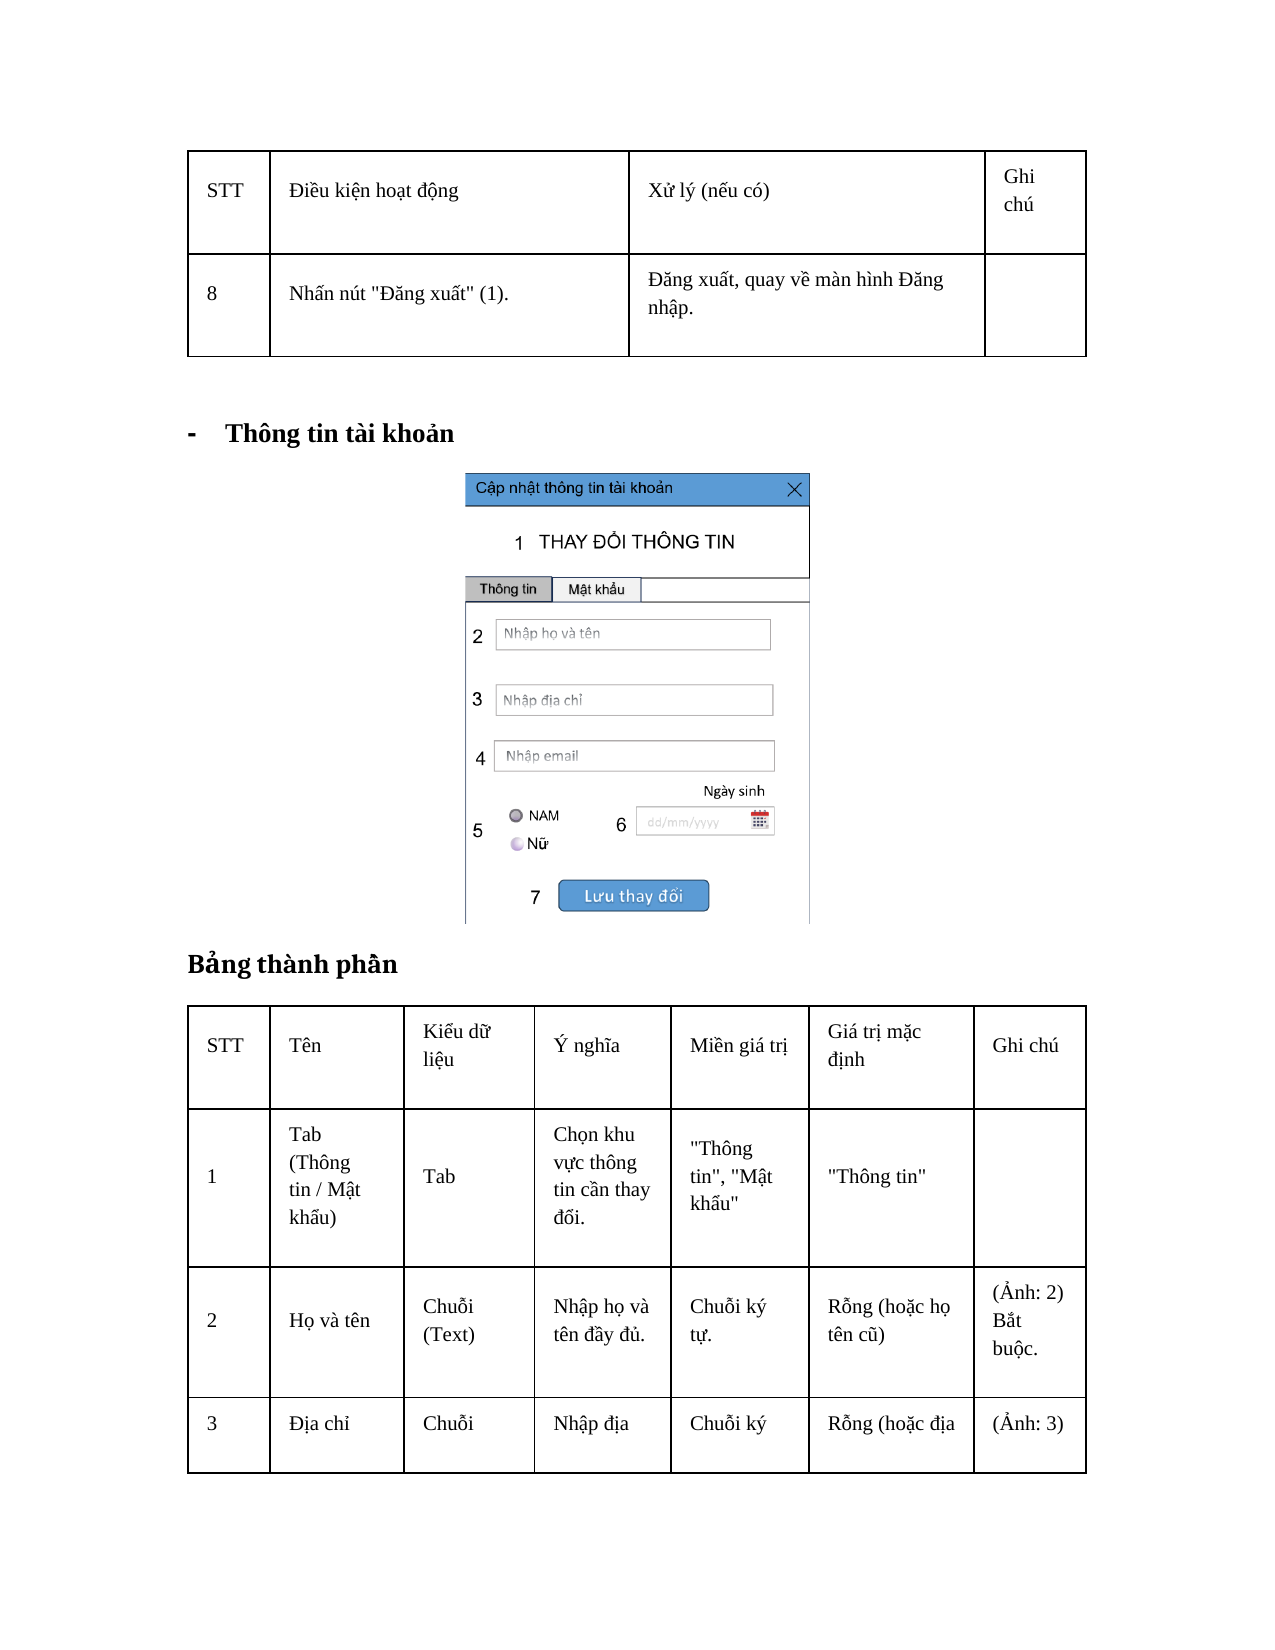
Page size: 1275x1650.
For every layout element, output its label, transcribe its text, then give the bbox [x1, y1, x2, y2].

table_header Kiểu dữ liệu [405, 1007, 534, 1108]
table_cell Nhập họ và tên đầy đủ. [535, 1268, 670, 1397]
picture [465, 473, 810, 924]
table_cell Rỗng (hoặc họ tên cũ) [810, 1268, 973, 1397]
table_cell "Thông tin", "Mật khẩu" [672, 1110, 808, 1266]
table_cell Chọn khu vực thông tin cần thay đổi. [535, 1110, 670, 1266]
table_cell Rỗng (hoặc địa chỉ cũ) [810, 1398, 973, 1472]
table_header Ghi chú [986, 152, 1085, 253]
table_cell Tab [405, 1110, 534, 1266]
table_header Tên [271, 1007, 403, 1108]
list Thông tin tài khoản [187, 414, 1088, 451]
table_header Ghi chú [975, 1007, 1085, 1108]
table_cell Họ và tên [271, 1268, 403, 1397]
table_header Điều kiện hoạt động [271, 152, 628, 253]
table_cell Chuỗi ký tự. [672, 1268, 808, 1397]
table_cell Đăng xuất, quay về màn hình Đăng nhập. [630, 255, 984, 356]
table_header Xử lý (nếu có) [630, 152, 984, 253]
table_cell 8 [189, 255, 269, 356]
table_cell Chuỗi ký tự. [672, 1398, 808, 1472]
table_cell Nhập địa chỉ. [535, 1398, 670, 1472]
table_header STT [189, 1007, 269, 1108]
table_cell Chuỗi (Text) [405, 1268, 534, 1397]
table_cell Tab (Thông tin / Mật khẩu) [271, 1110, 403, 1266]
table_header STT [189, 152, 269, 253]
table_header Giá trị mặc định [810, 1007, 973, 1108]
table_cell Chuỗi (Text) [405, 1398, 534, 1472]
table_cell Địa chỉ [271, 1398, 403, 1472]
table_header Ý nghĩa [535, 1007, 670, 1108]
table_cell Nhấn nút "Đăng xuất" (1). [271, 255, 628, 356]
table_cell (Ảnh: 3) [975, 1398, 1085, 1472]
table_cell 1 [189, 1110, 269, 1266]
table_cell "Thông tin" [810, 1110, 973, 1266]
table_cell 3 [189, 1398, 269, 1472]
text Bảng thành phần [187, 949, 1088, 980]
table_cell 2 [189, 1268, 269, 1397]
table_header Miền giá trị [672, 1007, 808, 1108]
table_cell [986, 255, 1085, 356]
table_cell (Ảnh: 2) Bắt buộc. [975, 1268, 1085, 1397]
table_cell [975, 1110, 1085, 1266]
